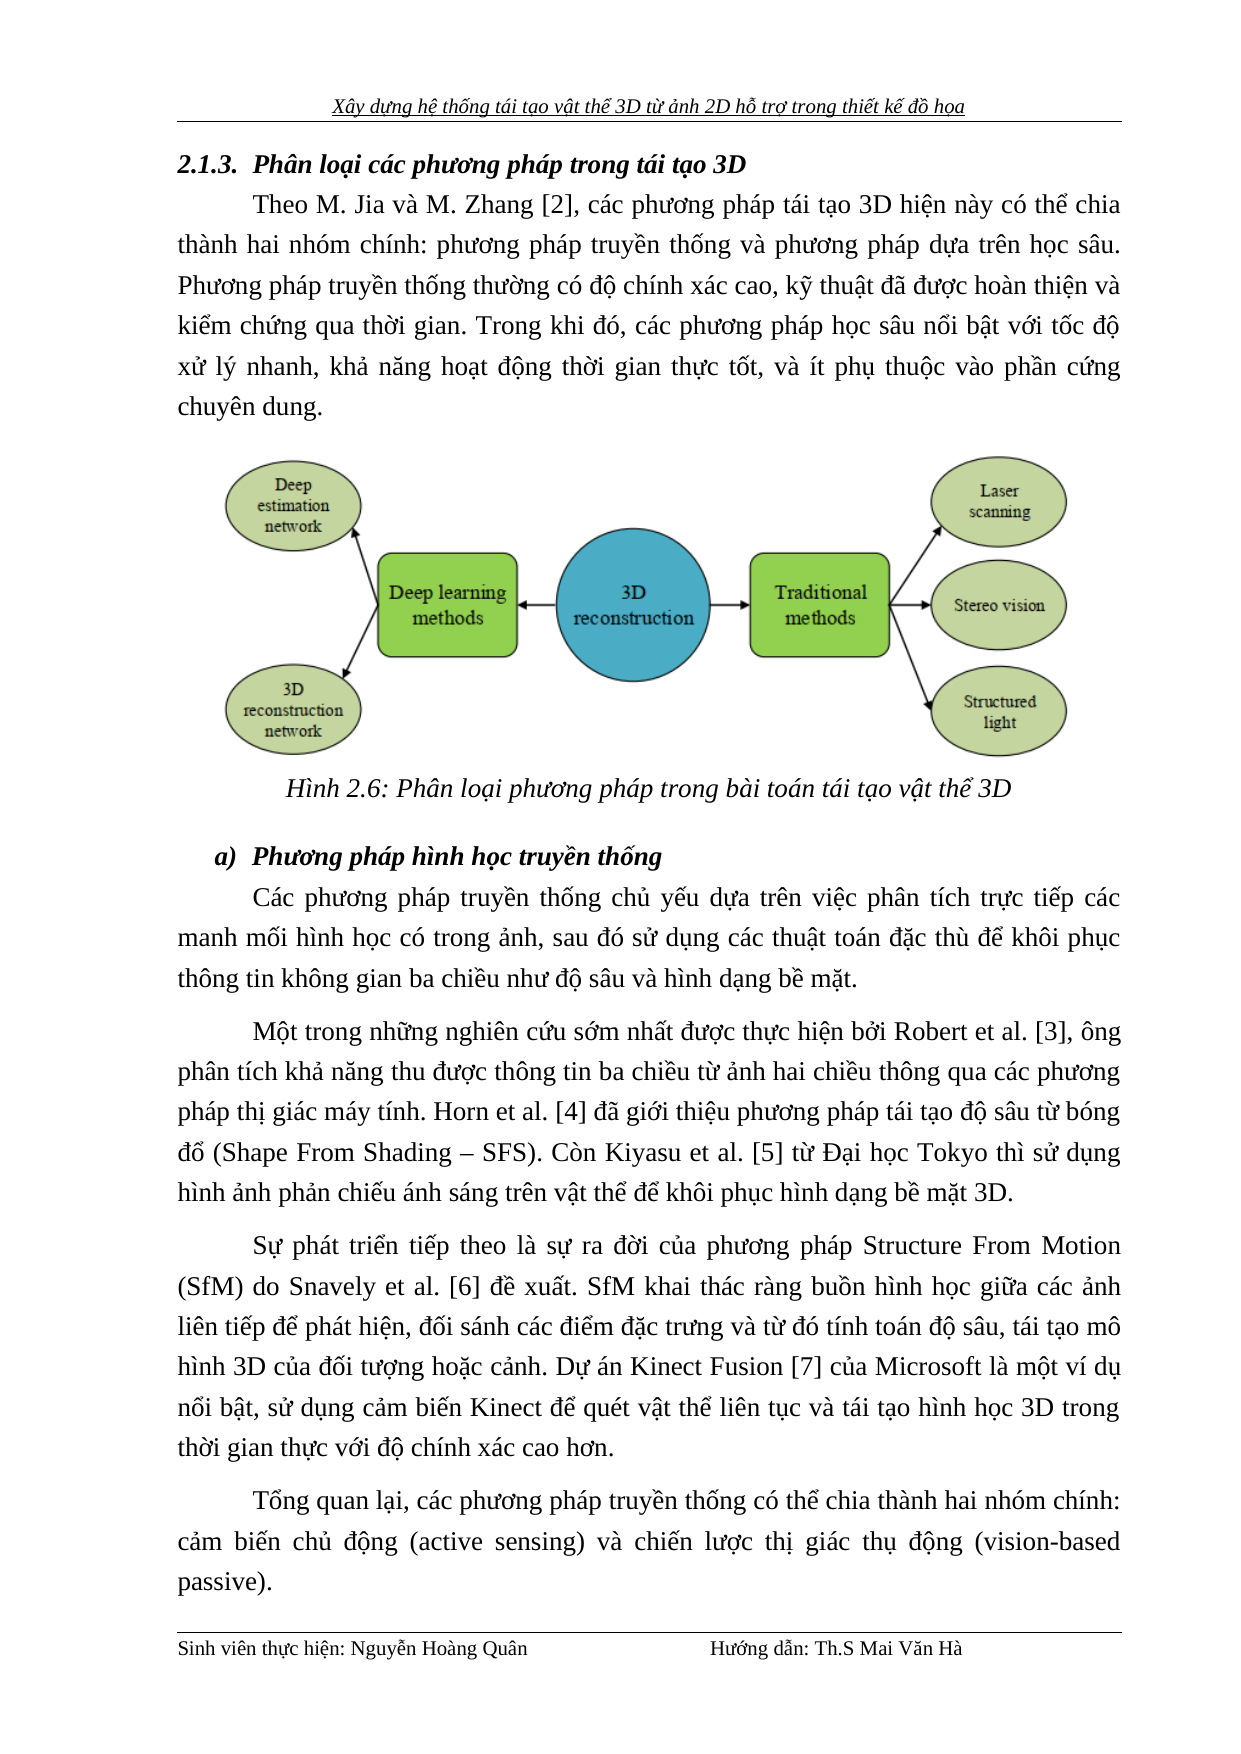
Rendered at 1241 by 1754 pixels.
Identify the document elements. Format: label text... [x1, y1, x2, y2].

text Theo M. Jia và M. Zhang [2], các phương pháp tái tạo 3D hiện này có thể chia thành hai nhóm chính: phương pháp truyền thống và phương pháp dựa trên học sâu. Phương pháp truyền thống thường có độ chính xác cao, kỹ thuật đã được hoàn thiện và kiểm chứng qua thời gian. Trong khi đó, các phương pháp học sâu nổi bật với tốc độ xử lý nhanh, khả năng hoạt động thời gian thực tốt, và ít phụ thuộc vào phần cứng chuyên dung. [177, 188, 1122, 421]
text Sự phát triển tiếp theo là sự ra đời của phương pháp Structure From Motion (SfM) do Snavely et al. [6] đề xuất. SfM khai thác ràng buồn hình học giữa các ảnh liên tiếp để phát hiện, đối sánh các điểm đặc trưng và từ đó tính toán độ sâu, tái tạo mô hình 3D của đối tượng hoặc cảnh. Dự án Kinect Fusion [7] của Microsoft là một ví dụ nổi bật, sử dụng cảm biến Kinect để quét vật thể liên tục và tái tạo hình học 3D trong thời gian thực với độ chính xác cao hơn. [177, 1229, 1122, 1462]
text Tổng quan lại, các phương pháp truyền thống có thể chia thành hai nhóm chính: cảm biến chủ động (active sensing) và chiến lược thị giác thụ động (vision-based passive). [177, 1484, 1122, 1596]
text Các phương pháp truyền thống chủ yếu dựa trên việc phân tích trực tiếp các manh mối hình học có trong ảnh, sau đó sử dụng các thuật toán đặc thù để khôi phục thông tin không gian ba chiều như độ sâu và hình dạng bề mặt. [177, 881, 1122, 993]
subtitle Phân loại các phương pháp trong tái tạo 3D [177, 148, 1122, 179]
picture [205, 443, 1094, 766]
list Phương pháp hình học truyền thống [214, 841, 1122, 872]
text Một trong những nghiên cứu sớm nhất được thực hiện bởi Robert et al. [3], ông phân tích khả năng thu được thông tin ba chiều từ ảnh hai chiều thông qua các phương pháp thị giác máy tính. Horn et al. [4] đã giới thiệu phương pháp tái tạo độ sâu từ bóng đổ (Shape From Shading – SFS). Còn Kiyasu et al. [5] từ Đại học Tokyo thì sử dụng hình ảnh phản chiếu ánh sáng trên vật thể để khôi phục hình dạng bề mặt 3D. [177, 1015, 1122, 1207]
